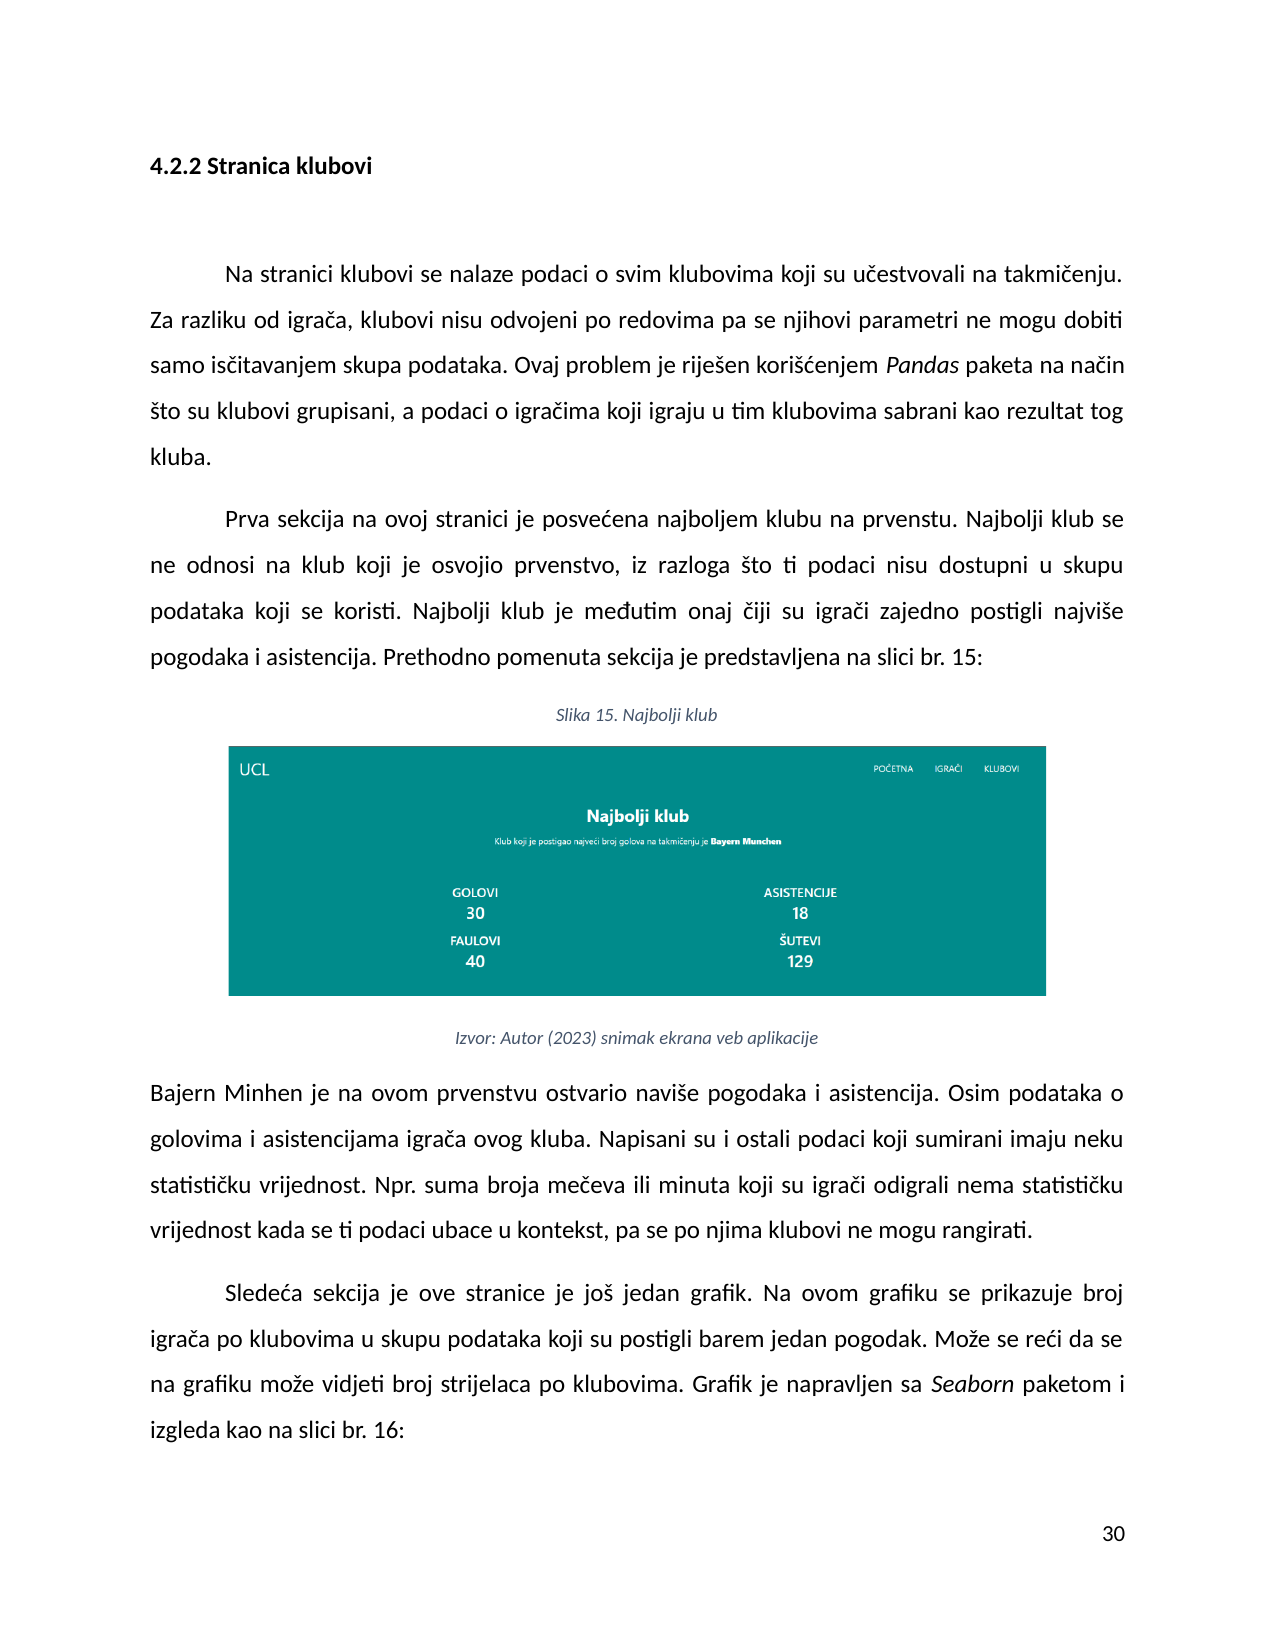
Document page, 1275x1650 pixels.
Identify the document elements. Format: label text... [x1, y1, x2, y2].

text Izvor: Autor (2023) snimak ekrana veb aplikacije [150, 1026, 1125, 1049]
picture [228, 746, 1047, 996]
text Prva sekcija na ovoj stranici je posvećena najboljem klubu na prvenstu. Najbolji klub se ne odnosi na klub koji je osvojio prvenstvo, iz razloga što ti podaci nisu dostupni u skupu podataka koji se koristi. Najbolji klub je međutim onaj čiji su igrači zajedno postigli najviše pogodaka i asistencija. Prethodno pomenuta sekcija je predstavljena na slici br. 15: [150, 503, 1125, 671]
text Sledeća sekcija je ove stranice je još jedan grafik. Na ovom grafiku se prikazuje broj igrača po klubovima u skupu podataka koji su postigli barem jedan pogodak. Može se reći da se na grafiku može vidjeti broj strijelaca po klubovima. Grafik je napravljen sa Seaborn paketom i izgleda kao na slici br. 16: [150, 1277, 1125, 1445]
text Bajern Minhen je na ovom prvenstvu ostvario naviše pogodaka i asistencija. Osim podataka o golovima i asistencijama igrača ovog kluba. Napisani su i ostali podaci koji sumirani imaju neku statističku vrijednost. Npr. suma broja mečeva ili minuta koji su igrači odigrali nema statističku vrijednost kada se ti podaci ubace u kontekst, pa se po njima klubovi ne mogu rangirati. [150, 1077, 1125, 1245]
text Na stranici klubovi se nalaze podaci o svim klubovima koji su učestvovali na takmičenju. Za razliku od igrača, klubovi nisu odvojeni po redovima pa se njihovi parametri ne mogu dobiti samo isčitavanjem skupa podataka. Ovaj problem je riješen korišćenjem Pandas paketa na način što su klubovi grupisani, a podaci o igračima koji igraju u tim klubovima sabrani kao rezultat tog kluba. [150, 258, 1125, 472]
subtitle 4.2.2 Stranica klubovi [150, 150, 1125, 181]
